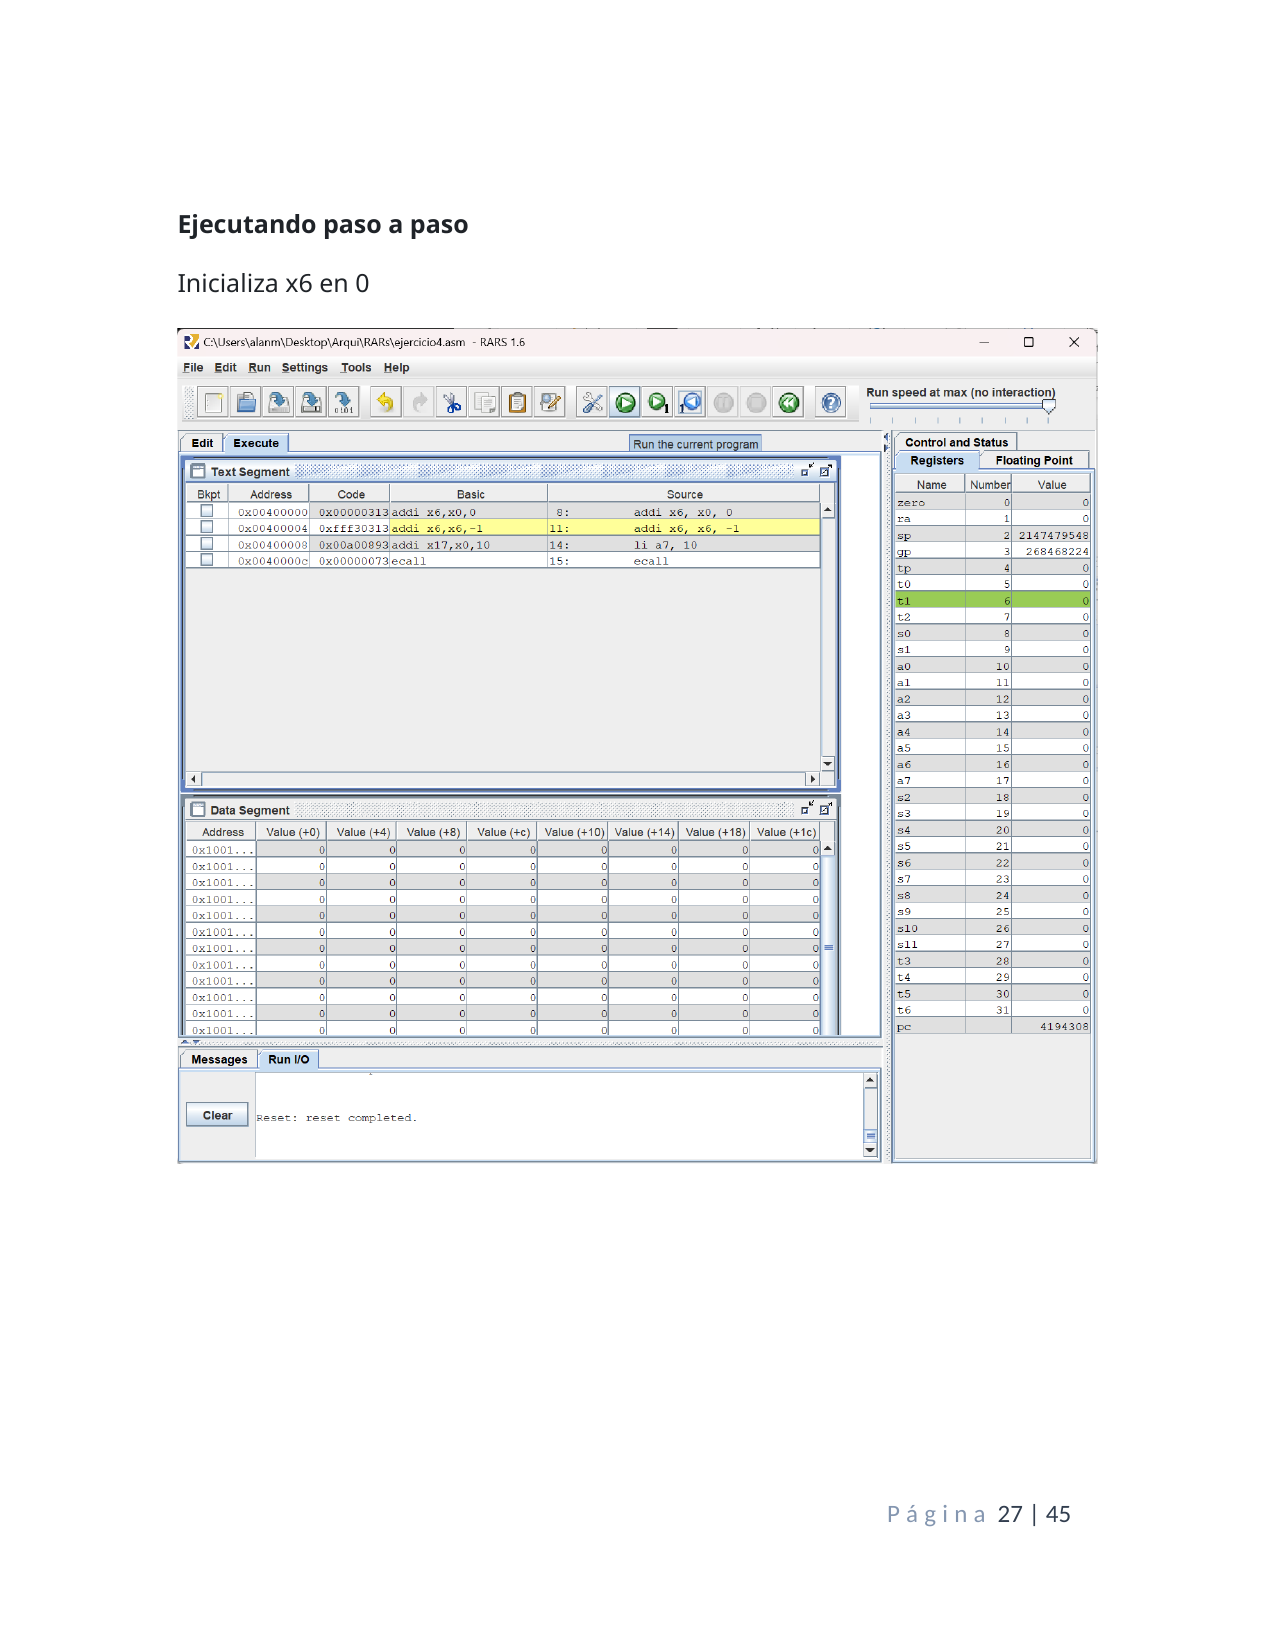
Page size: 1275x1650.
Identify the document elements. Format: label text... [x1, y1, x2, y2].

text Ejecutando paso a paso [177, 207, 1098, 241]
text Inicializa x6 en 0 [177, 266, 1098, 300]
picture [177, 328, 1098, 1164]
